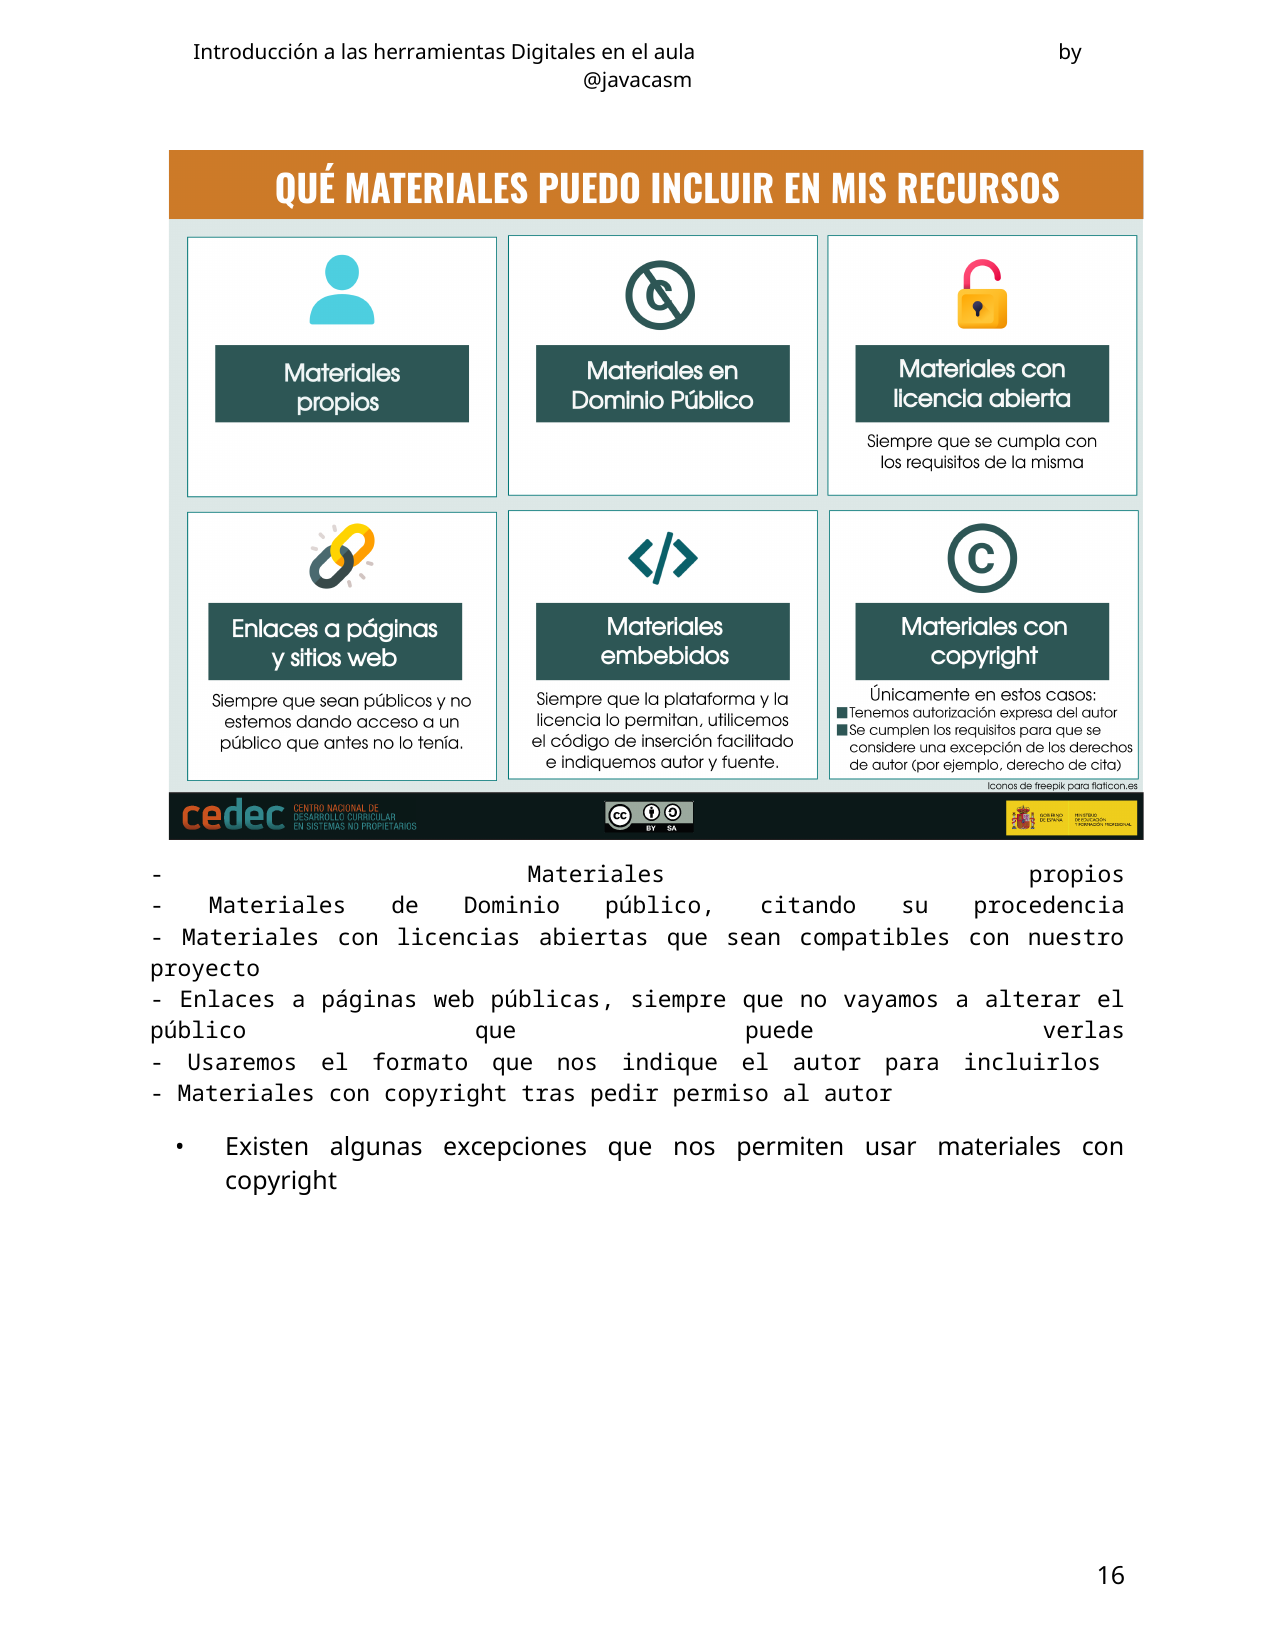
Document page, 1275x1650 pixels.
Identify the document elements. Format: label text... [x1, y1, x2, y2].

text - Materiales propios - Materiales de Dominio público, citando su procedencia - Materiales con licencias abiertas que sean compatibles con nuestro proyecto - Enlaces a páginas web públicas, siempre que no vayamos a alterar el público que puede verlas - Usaremos el formato que nos indique el autor para incluirlos - Materiales con copyright tras pedir permiso al autor [150, 858, 1125, 1108]
picture [168, 150, 1144, 840]
list Existen algunas excepciones que nos permiten usar materiales con copyright [175, 1129, 1125, 1197]
